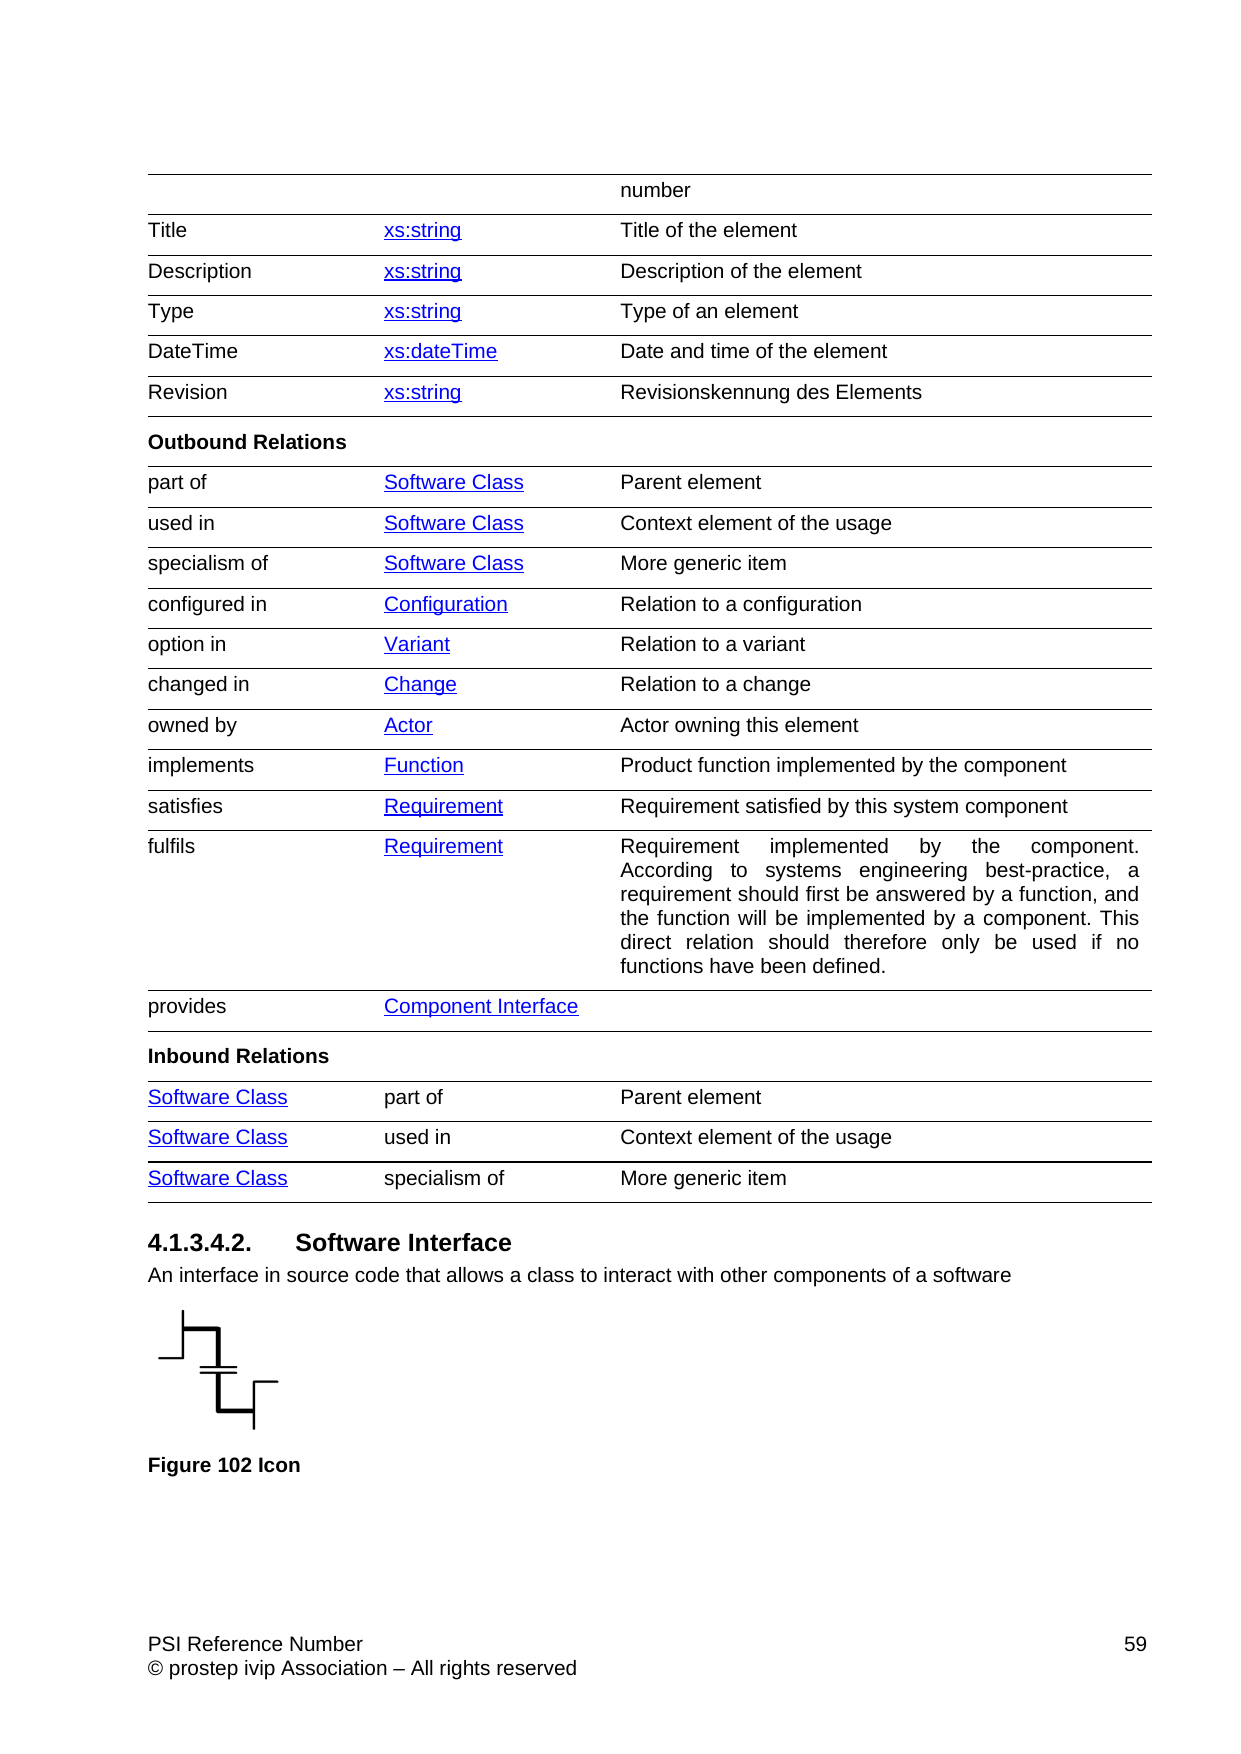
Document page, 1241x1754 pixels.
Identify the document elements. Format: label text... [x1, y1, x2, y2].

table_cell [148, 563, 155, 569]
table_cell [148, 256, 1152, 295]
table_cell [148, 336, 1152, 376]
picture [147, 1299, 289, 1440]
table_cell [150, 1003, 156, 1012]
text Outbound Relations [148, 430, 1152, 454]
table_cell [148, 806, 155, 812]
text Inbound Relations [148, 1044, 1152, 1068]
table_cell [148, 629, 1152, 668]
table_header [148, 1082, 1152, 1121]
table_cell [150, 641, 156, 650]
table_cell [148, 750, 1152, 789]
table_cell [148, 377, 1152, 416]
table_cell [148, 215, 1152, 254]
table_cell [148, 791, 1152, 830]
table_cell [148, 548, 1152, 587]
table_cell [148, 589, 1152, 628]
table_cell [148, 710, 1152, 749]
text An interface in source code that allows a class to interact with other components of a software [148, 1263, 1152, 1287]
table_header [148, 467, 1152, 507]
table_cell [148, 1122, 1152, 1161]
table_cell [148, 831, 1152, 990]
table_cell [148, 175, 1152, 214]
subtitle Software Interface [148, 1228, 1152, 1257]
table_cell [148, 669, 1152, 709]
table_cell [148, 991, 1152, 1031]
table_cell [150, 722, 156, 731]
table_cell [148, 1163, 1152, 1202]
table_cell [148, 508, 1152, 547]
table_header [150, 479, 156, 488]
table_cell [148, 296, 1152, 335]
